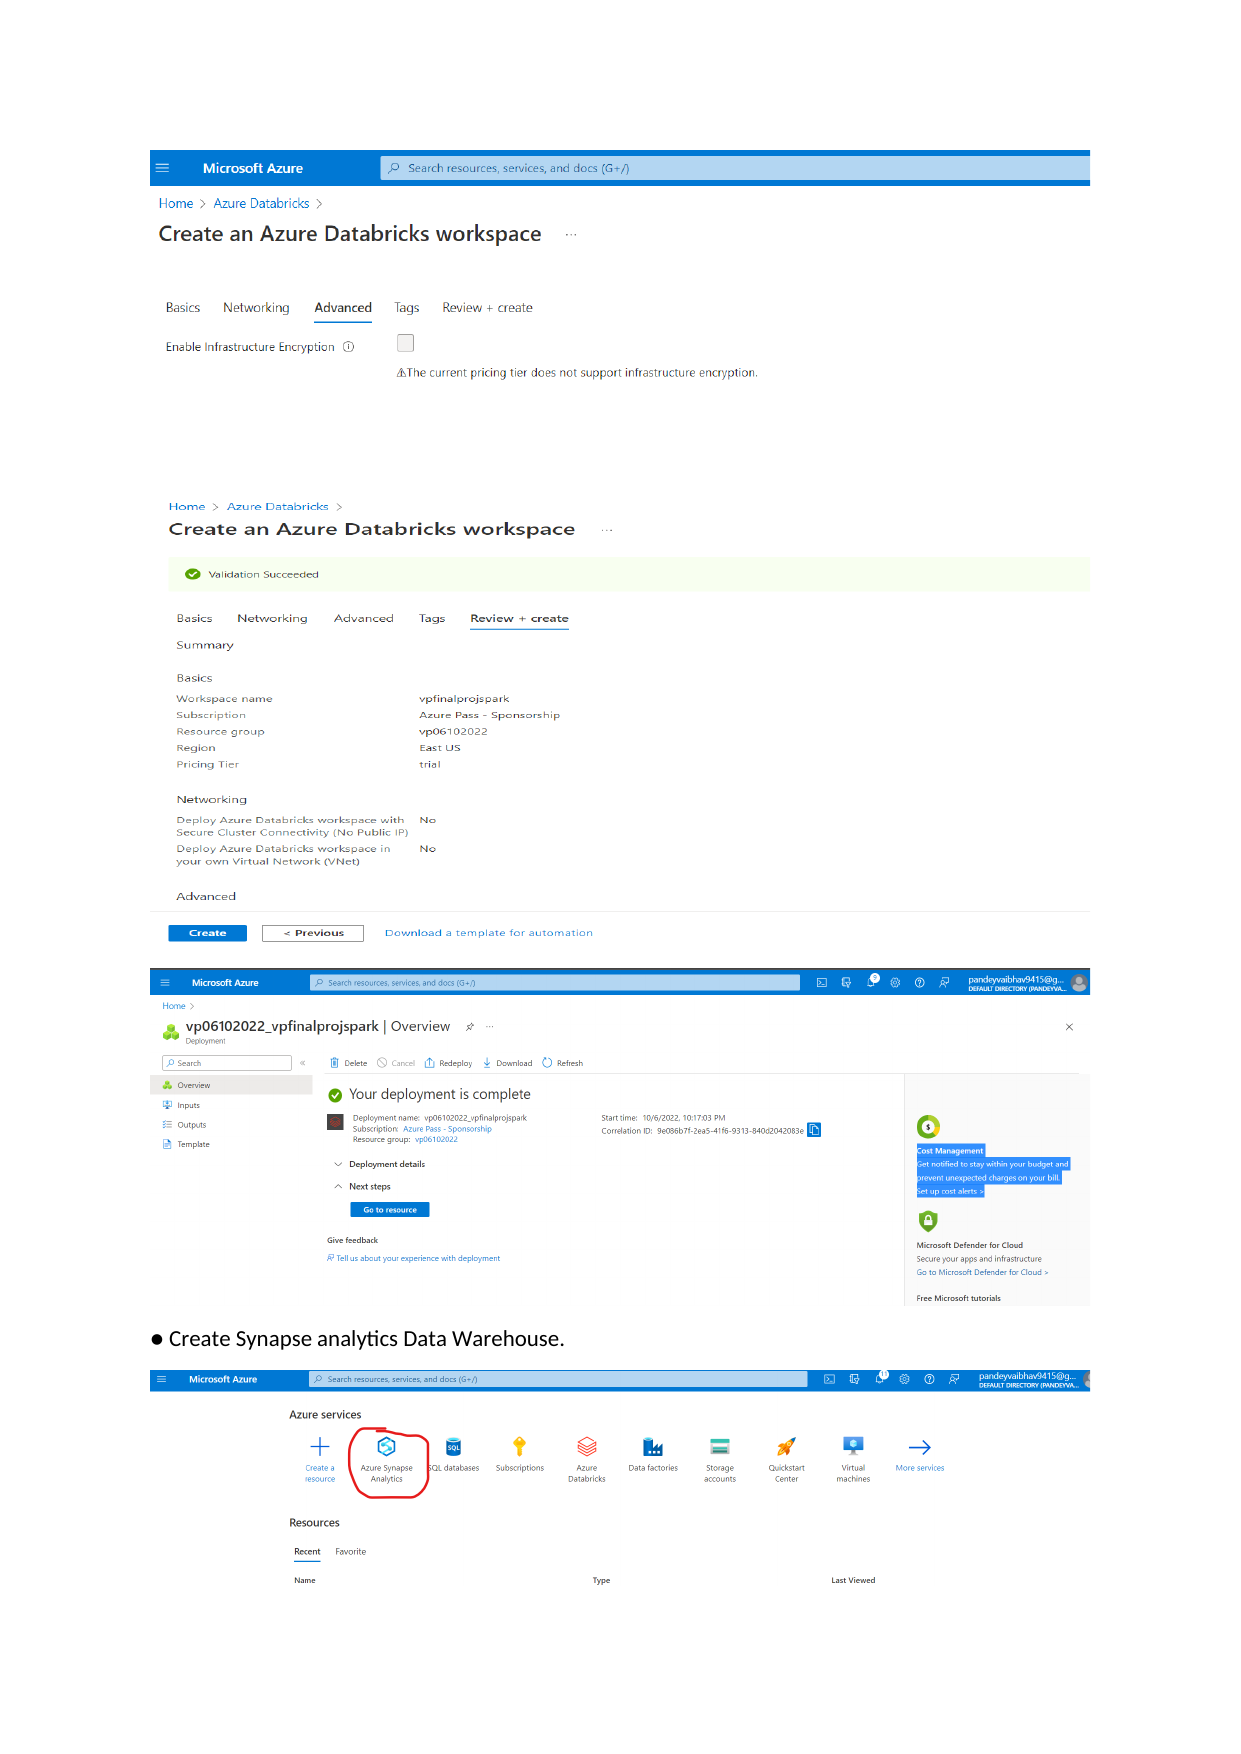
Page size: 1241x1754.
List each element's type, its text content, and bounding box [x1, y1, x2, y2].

text ● Create Synapse analytics Data Warehouse. [150, 1324, 1090, 1352]
picture [150, 150, 1091, 482]
picture [150, 1370, 1091, 1586]
picture [150, 500, 1091, 950]
picture [150, 968, 1091, 1306]
